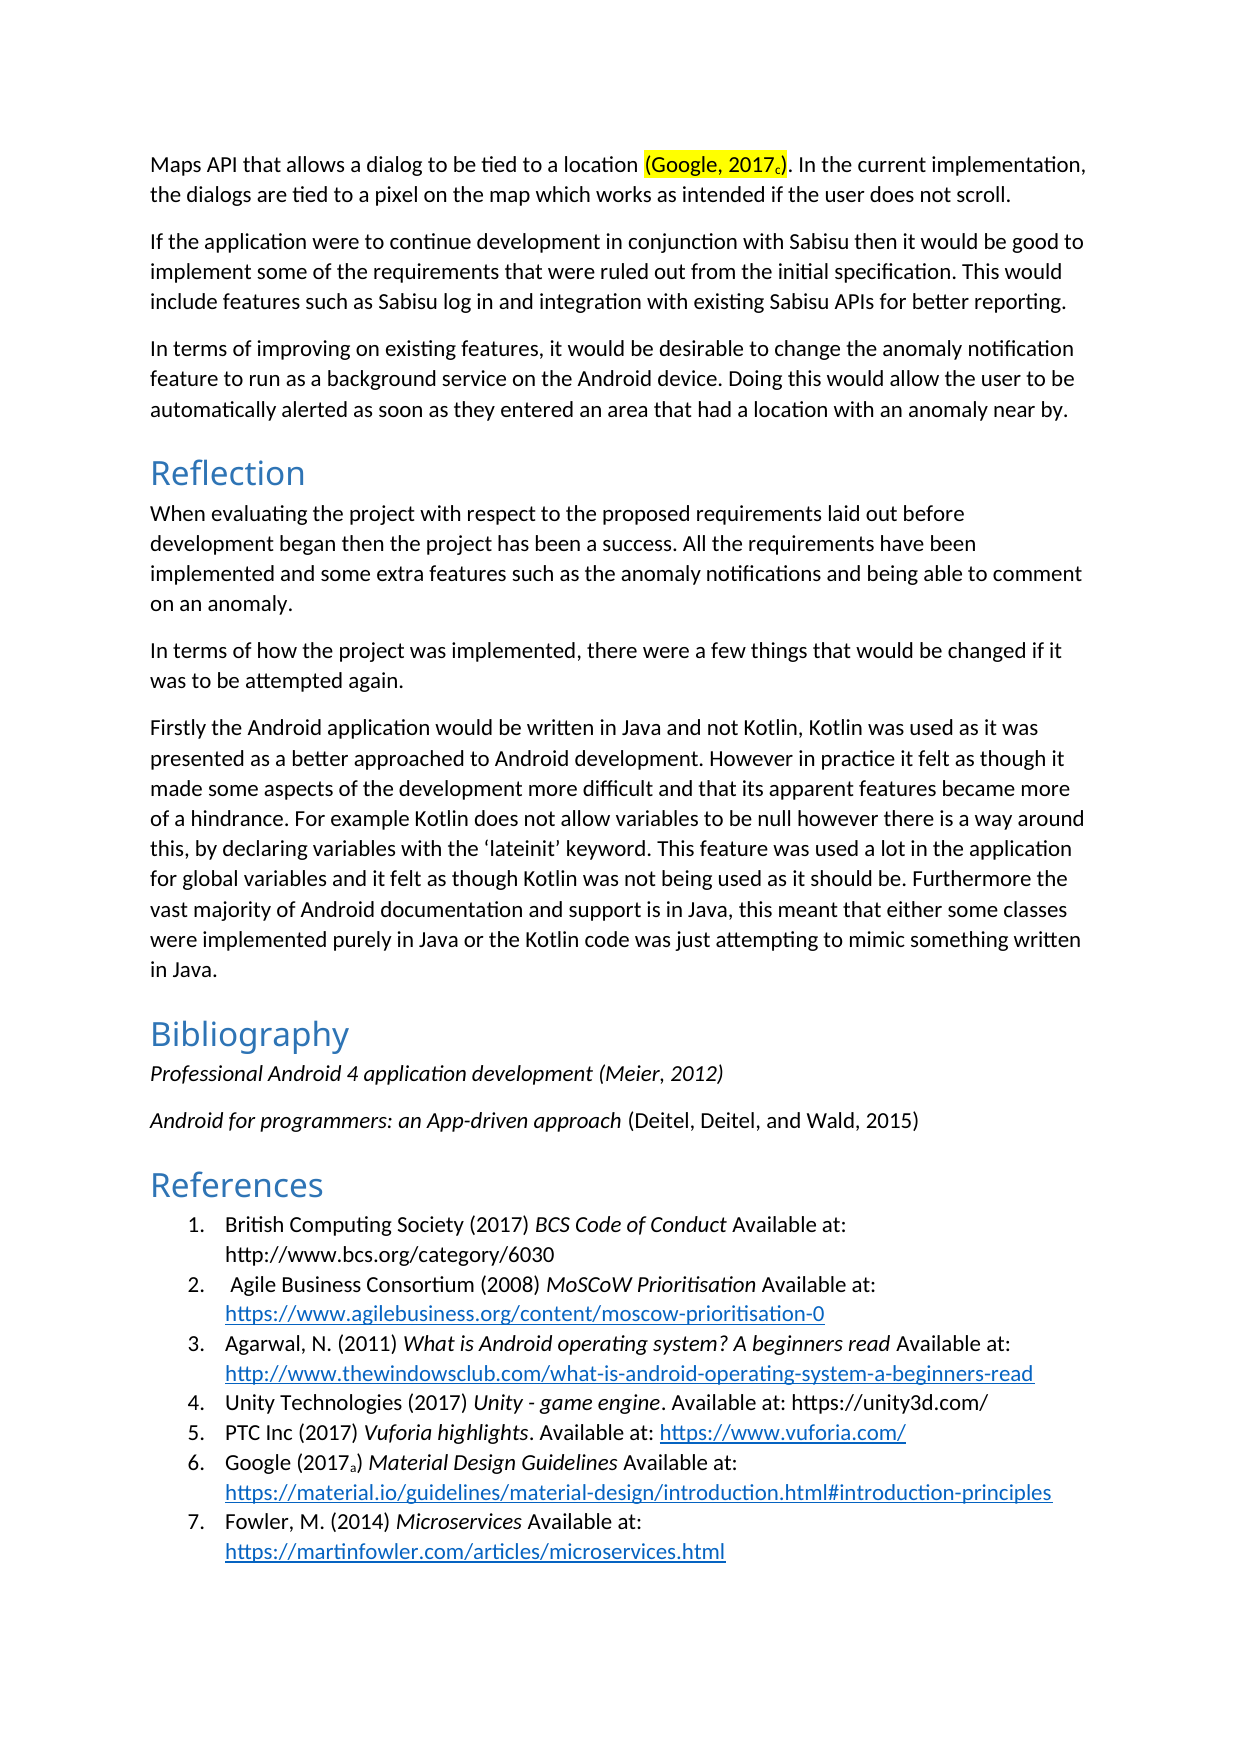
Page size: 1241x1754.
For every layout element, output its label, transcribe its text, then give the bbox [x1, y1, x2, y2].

list British Computing Society (2017) BCS Code of Conduct Available at: http://www.bcs.org/category/6030 [187, 1210, 1090, 1268]
subtitle References [150, 1161, 1090, 1207]
text Professional Android 4 application development (Meier, 2012) [150, 1059, 1090, 1087]
list Unity Technologies (2017) Unity - game engine. Available at: https://unity3d.com/ [187, 1388, 1090, 1417]
list Google (2017a) Material Design Guidelines Available at: https://material.io/guidelines/material-design/introduction.html#introduction-principles [187, 1448, 1090, 1506]
text If the application were to continue development in conjunction with Sabisu then it would be good to implement some of the requirements that were ruled out from the initial specification. This would include features such as Sabisu log in and integration with existing Sabisu APIs for better reporting. [150, 227, 1090, 316]
text Android for programmers: an App-driven approach (Deitel, Deitel, and Wald, 2015) [150, 1106, 1090, 1134]
text Firstly the Android application would be written in Java and not Kotlin, Kotlin was used as it was presented as a better approached to Android development. However in practice it felt as though it made some aspects of the development more difficult and that its apparent features became more of a hindrance. For example Kotlin does not allow variables to be null however there is a way around this, by declaring variables with the ‘lateinit’ keyword. This feature was used a lot in the application for global variables and it felt as though Kotlin was not being used as it should be. Furthermore the vast majority of Android documentation and support is in Java, this meant that either some classes were implemented purely in Java or the Kotlin code was just attempting to mimic something written in Java. [150, 713, 1090, 983]
list Agile Business Consortium (2008) MoSCoW Prioritisation Available at: https://www.agilebusiness.org/content/moscow-prioritisation-0 [187, 1270, 1090, 1327]
list PTC Inc (2017) Vuforia highlights. Available at: https://www.vuforia.com/ [187, 1418, 1090, 1446]
list Fowler, M. (2014) Microservices Available at: https://martinfowler.com/articles/microservices.html [187, 1507, 1090, 1565]
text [150, 150, 1090, 208]
text In terms of how the project was implemented, there were a few things that would be changed if it was to be attempted again. [150, 636, 1090, 695]
text In terms of improving on existing features, it would be desirable to change the anomaly notification feature to run as a background service on the Android device. Doing this would allow the user to be automatically alerted as soon as they entered an area that had a location with an anomaly near by. [150, 334, 1090, 423]
list Agarwal, N. (2011) What is Android operating system? A beginners read Available at: http://www.thewindowsclub.com/what-is-android-operating-system-a-beginners-read [187, 1329, 1090, 1387]
text When evaluating the project with respect to the proposed requirements laid out before development began then the project has been a success. All the requirements have been implemented and some extra features such as the anomaly notifications and being able to comment on an anomaly. [150, 499, 1090, 618]
subtitle Reflection [150, 450, 1090, 495]
subtitle Bibliography [150, 1010, 1090, 1056]
